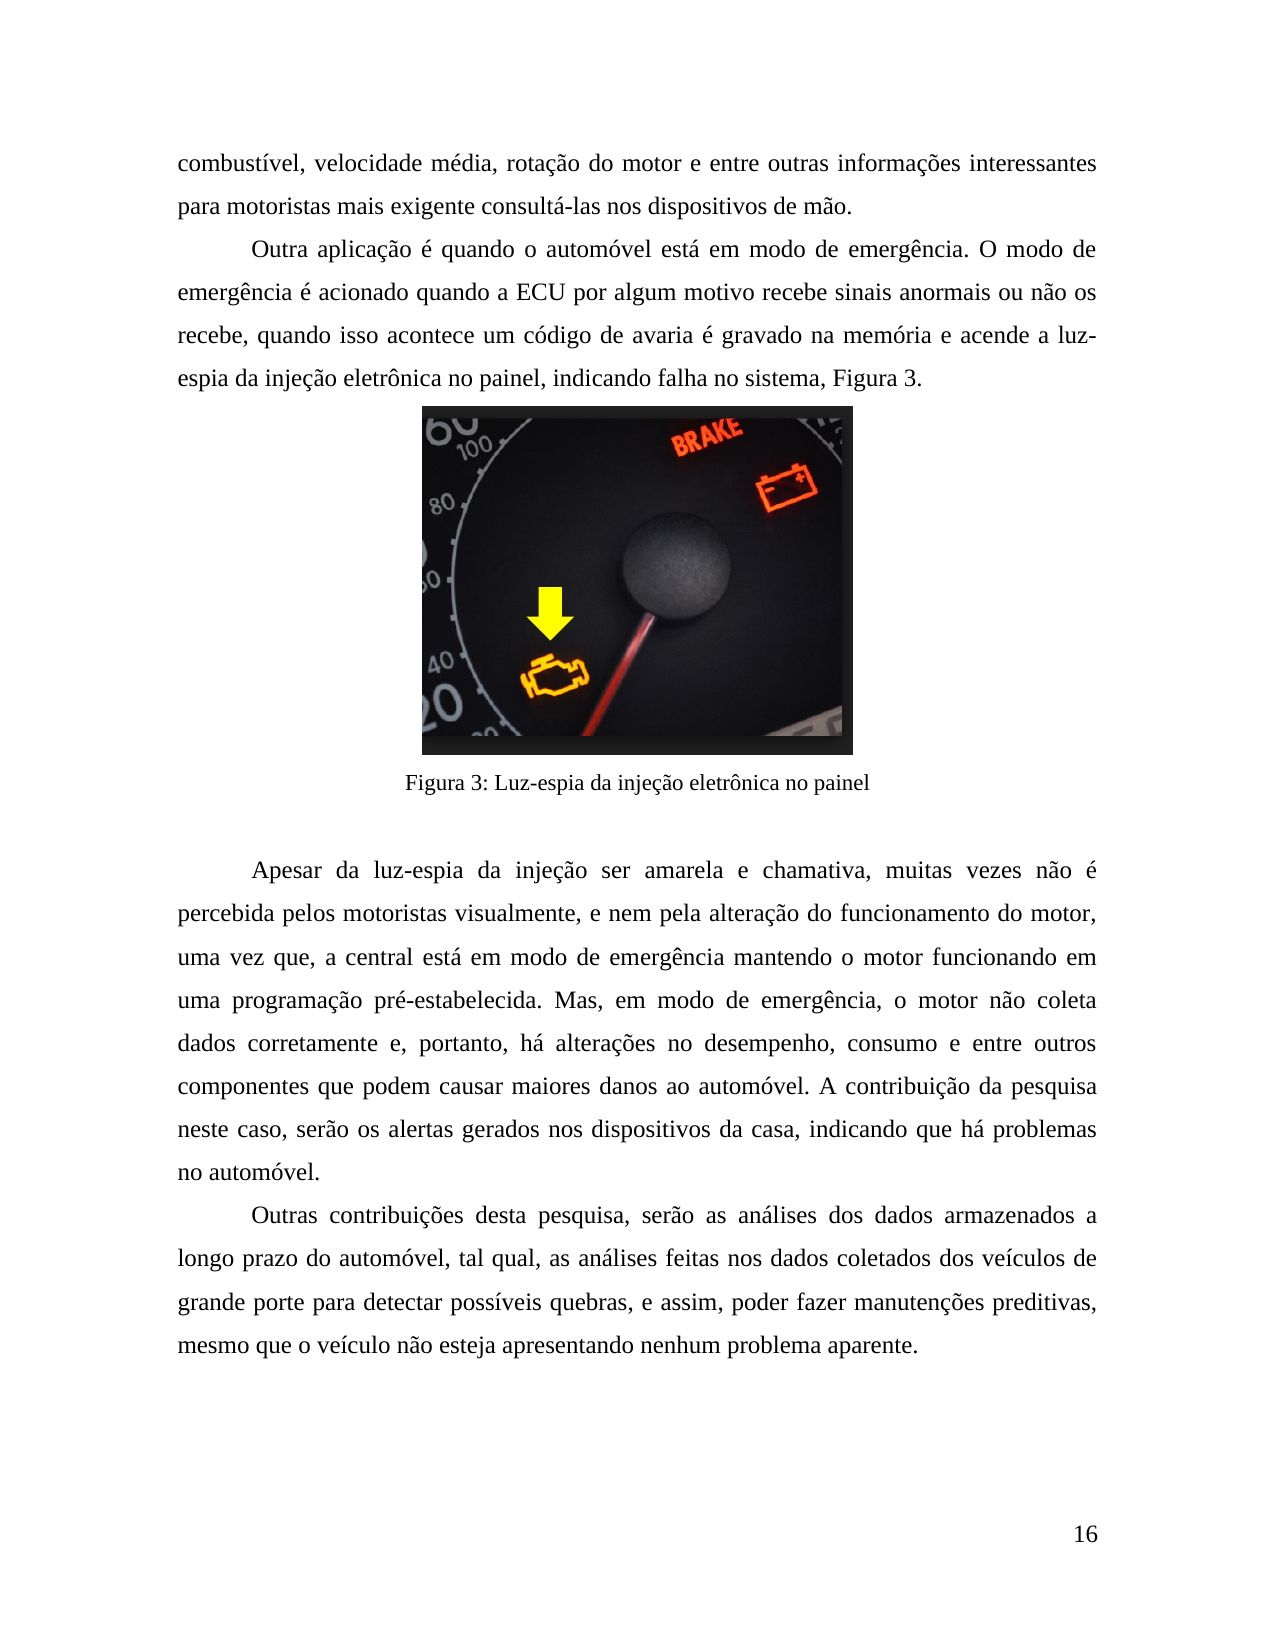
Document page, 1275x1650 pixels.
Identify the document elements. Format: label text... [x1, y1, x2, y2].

picture [422, 406, 853, 755]
text Figura 3: Luz-espia da injeção eletrônica no painel [177, 769, 1098, 795]
text Outra aplicação é quando o automóvel está em modo de emergência. O modo de emergência é acionado quando a ECU por algum motivo recebe sinais anormais ou não os recebe, quando isso acontece um código de avaria é gravado na memória e acende a luz-espia da injeção eletrônica no painel, indicando falha no sistema, Figura 3. [177, 234, 1098, 392]
text Apesar da luz-espia da injeção ser amarela e chamativa, muitas vezes não é percebida pelos motoristas visualmente, e nem pela alteração do funcionamento do motor, uma vez que, a central está em modo de emergência mantendo o motor funcionando em uma programação pré-estabelecida. Mas, em modo de emergência, o motor não coleta dados corretamente e, portanto, há alterações no desempenho, consumo e entre outros componentes que podem causar maiores danos ao automóvel. A contribuição da pesquisa neste caso, serão os alertas gerados nos dispositivos da casa, indicando que há problemas no automóvel. [177, 855, 1098, 1186]
text Outras contribuições desta pesquisa, serão as análises dos dados armazenados a longo prazo do automóvel, tal qual, as análises feitas nos dados coletados dos veículos de grande porte para detectar possíveis quebras, e assim, poder fazer manutenções preditivas, mesmo que o veículo não esteja apresentando nenhum problema aparente. [177, 1200, 1098, 1358]
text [177, 148, 1098, 219]
